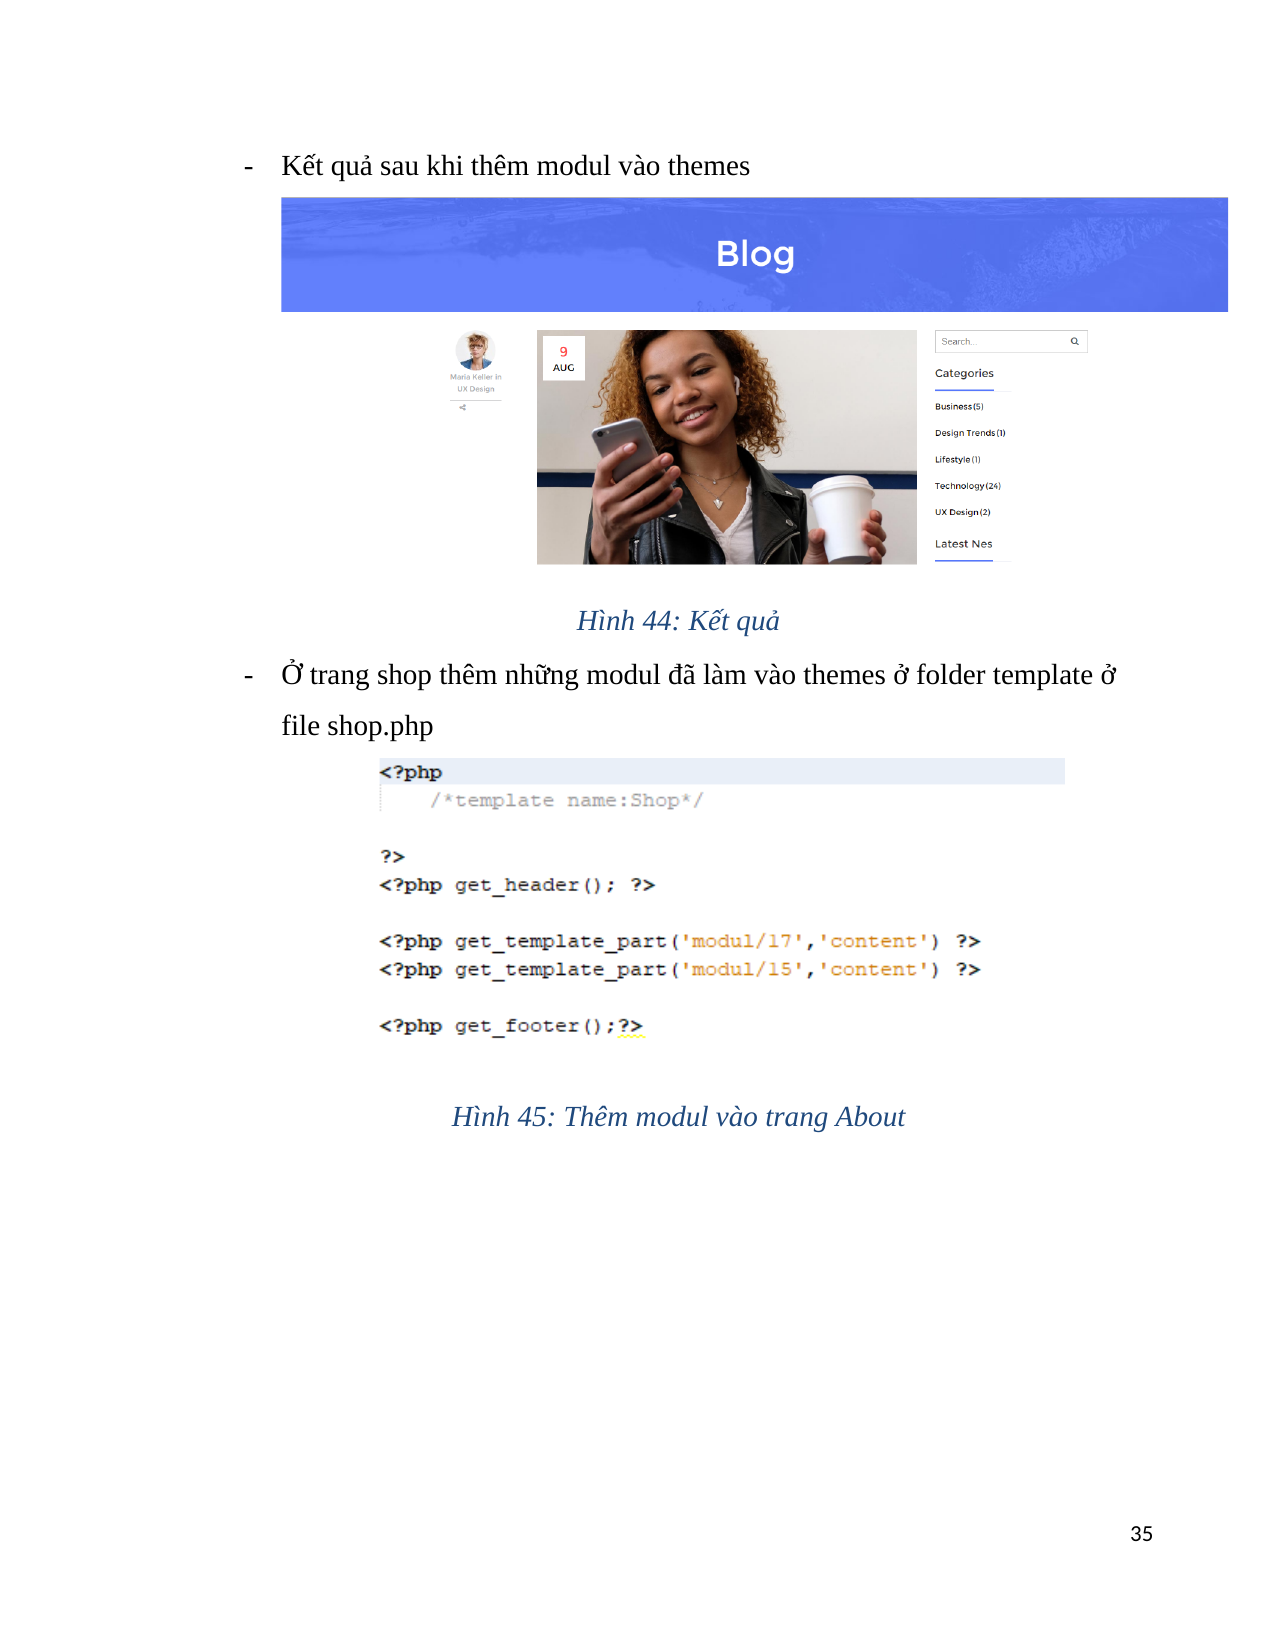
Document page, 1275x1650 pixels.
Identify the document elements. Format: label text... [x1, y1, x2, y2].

picture [281, 197, 1229, 575]
list Kết quả sau khi thêm modul vào themes [244, 148, 1153, 181]
text Hình 44: Kết quả [206, 603, 1153, 637]
text Hình 45: Thêm modul vào trang About [206, 1099, 1153, 1133]
picture [369, 758, 1065, 1071]
list Ở trang shop thêm những modul đã làm vào themes ở folder template ở file shop.php [244, 657, 1153, 741]
